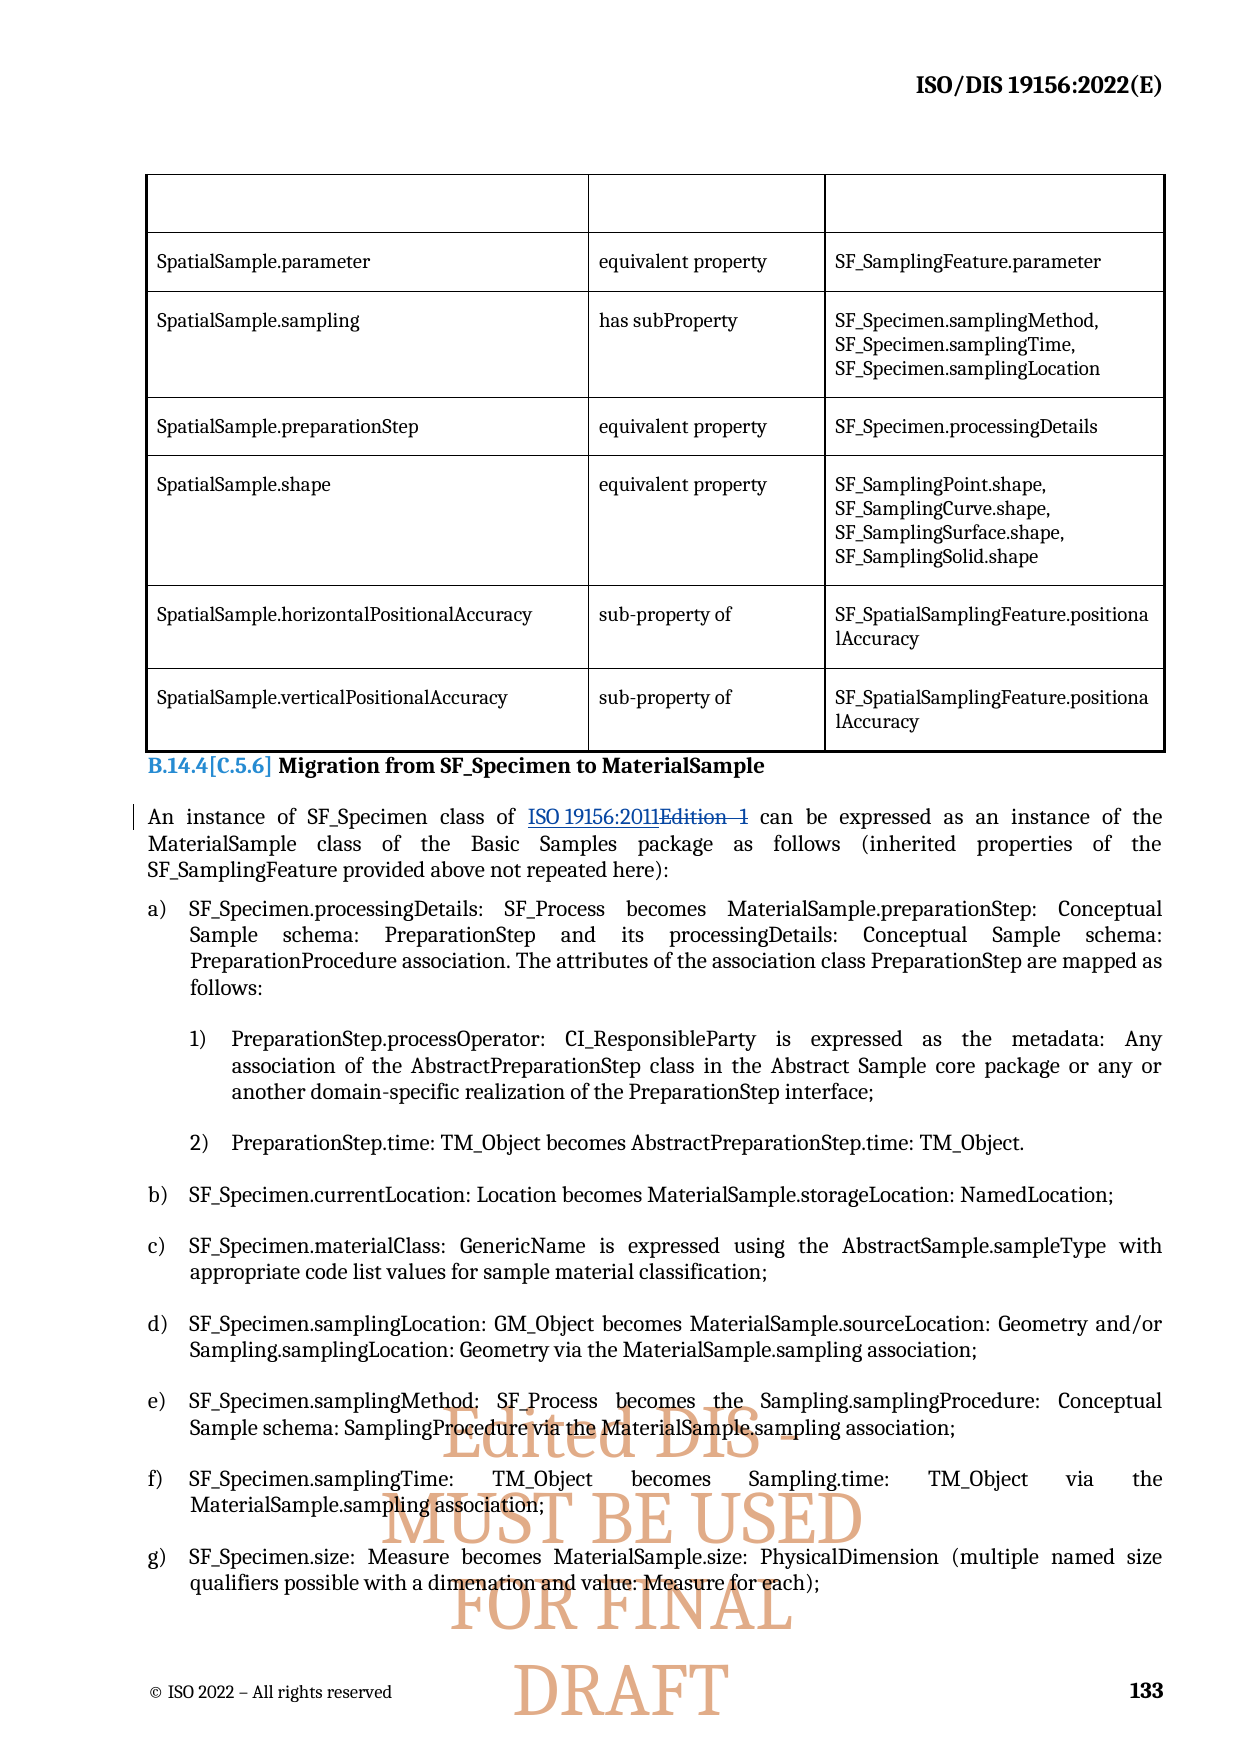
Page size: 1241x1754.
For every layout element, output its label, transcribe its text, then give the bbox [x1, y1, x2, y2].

list d) SF_Specimen.samplingLocation: GM_Object becomes MaterialSample.sourceLocation: Geometry and/or Sampling.samplingLocation: Geometry via the MaterialSample.sampling association; [148, 1311, 1163, 1363]
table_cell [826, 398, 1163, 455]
list e) SF_Specimen.samplingMethod: SF_Process becomes the Sampling.samplingProcedure: Conceptual Sample schema: SamplingProcedure via the MaterialSample.sampling association; [148, 1388, 1163, 1441]
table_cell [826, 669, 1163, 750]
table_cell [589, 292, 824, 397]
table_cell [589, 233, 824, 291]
list 1) PreparationStep.processOperator: CI_ResponsibleParty is expressed as the metadata: Any association of the AbstractPreparationStep class in the Abstract Sample core package or any or another domain-specific realization of the PreparationStep interface; [190, 1026, 1163, 1105]
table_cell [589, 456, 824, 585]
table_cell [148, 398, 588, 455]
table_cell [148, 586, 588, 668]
list g) SF_Specimen.size: Measure becomes MaterialSample.size: PhysicalDimension (multiple named size qualifiers possible with a dimenation and value: Measure for each); [148, 1544, 1163, 1596]
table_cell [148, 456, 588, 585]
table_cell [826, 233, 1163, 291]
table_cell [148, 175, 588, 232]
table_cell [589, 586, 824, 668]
list f) SF_Specimen.samplingTime: TM_Object becomes Sampling.time: TM_Object via the MaterialSample.sampling association; [148, 1466, 1163, 1519]
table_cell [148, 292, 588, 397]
text An instance of SF_Specimen class of can be expressed as an instance of the MaterialSample class of the Basic Samples package as follows (inherited properties of the SF_SamplingFeature provided above not repeated here): [148, 804, 1163, 883]
list a) SF_Specimen.processingDetails: SF_Process becomes MaterialSample.preparationStep: Conceptual Sample schema: PreparationStep and its processingDetails: Conceptual Sample schema: PreparationProcedure association. The attributes of the association class PreparationStep are mapped as follows: [148, 896, 1163, 1001]
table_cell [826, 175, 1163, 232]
list b) SF_Specimen.currentLocation: Location becomes MaterialSample.storageLocation: NamedLocation; [148, 1181, 1163, 1208]
list 2) PreparationStep.time: TM_Object becomes AbstractPreparationStep.time: TM_Object. [190, 1130, 1163, 1156]
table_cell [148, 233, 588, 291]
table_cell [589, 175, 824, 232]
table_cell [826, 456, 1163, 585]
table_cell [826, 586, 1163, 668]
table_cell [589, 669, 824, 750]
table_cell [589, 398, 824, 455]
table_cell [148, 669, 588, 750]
text Migration from SF_Specimen to MaterialSample [148, 753, 1163, 779]
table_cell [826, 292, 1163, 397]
list c) SF_Specimen.materialClass: GenericName is expressed using the AbstractSample.sampleType with appropriate code list values for sample material classification; [148, 1233, 1163, 1286]
